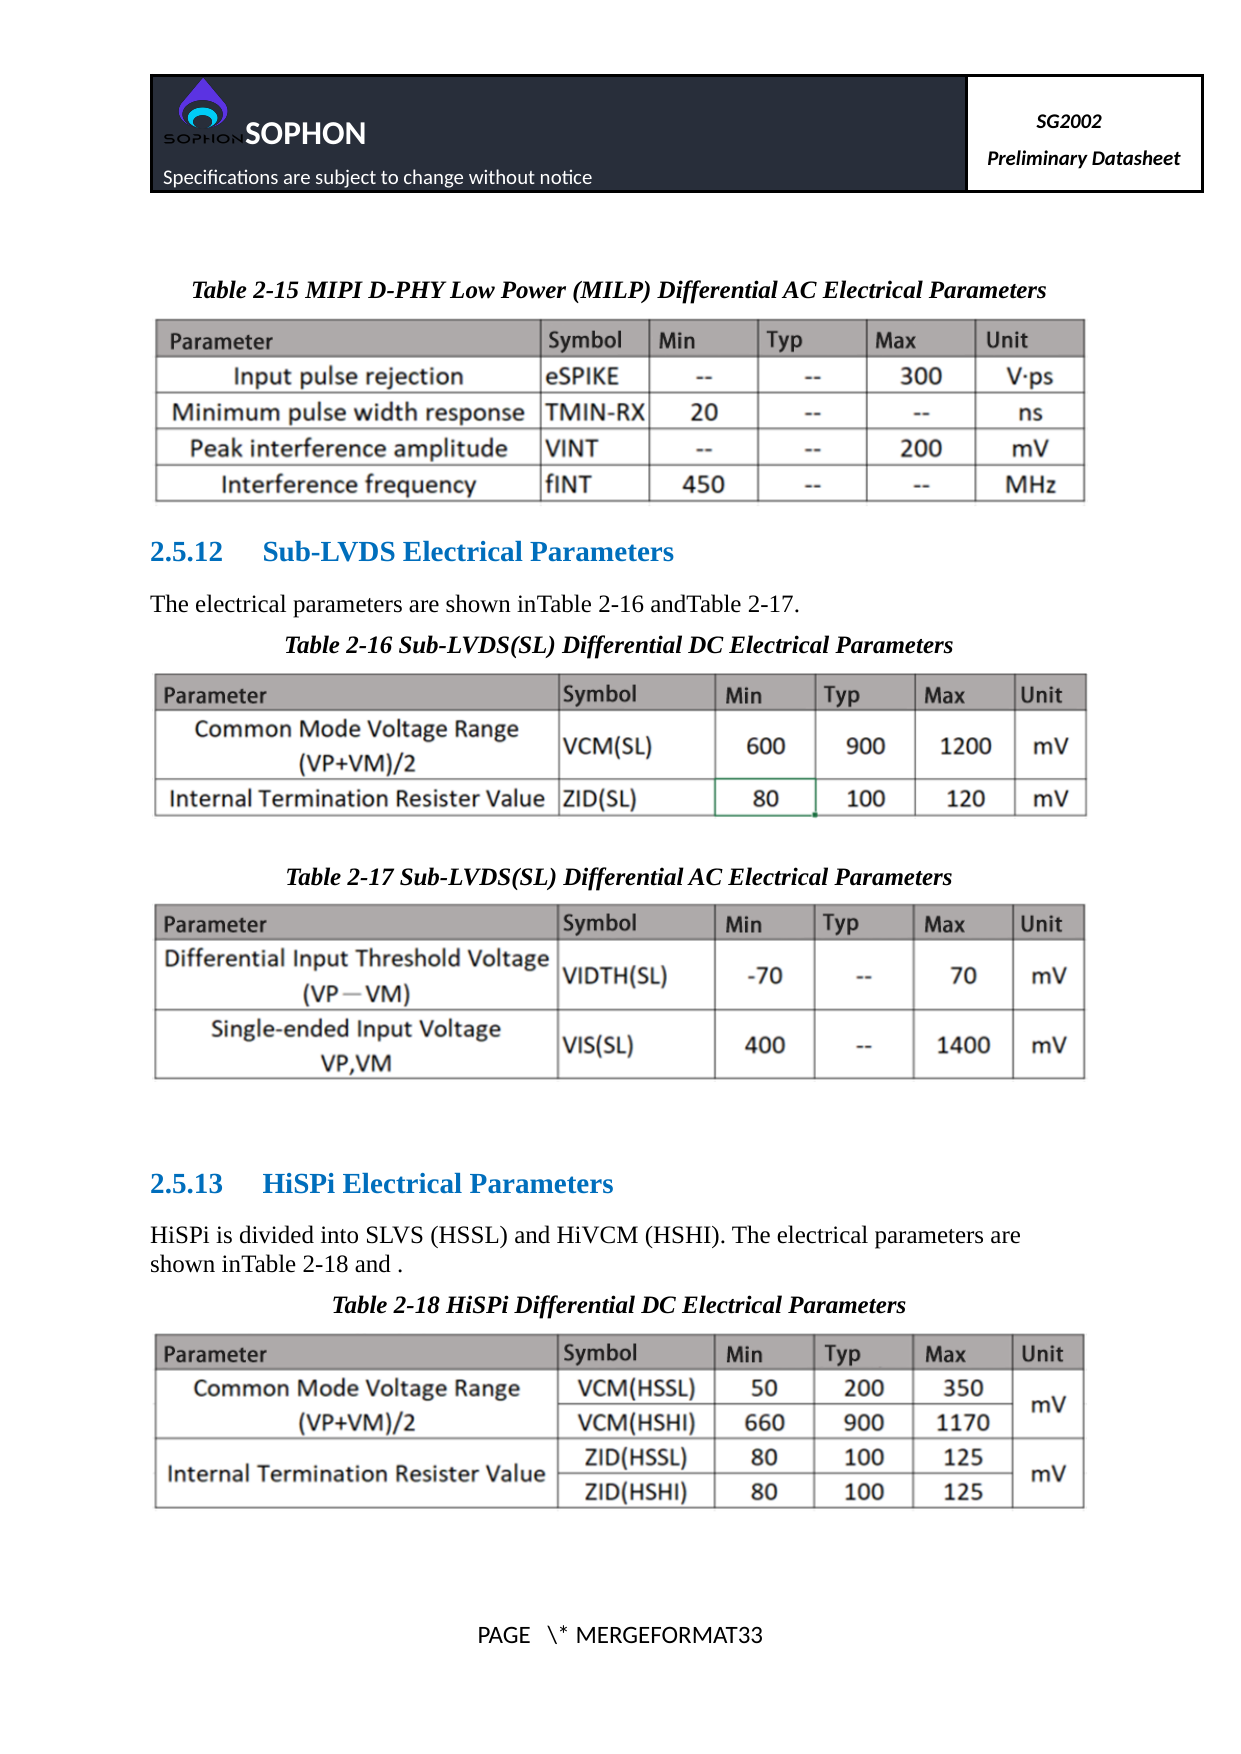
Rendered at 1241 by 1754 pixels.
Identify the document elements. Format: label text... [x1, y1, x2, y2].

subtitle Sub-LVDS Electrical Parameters [150, 534, 1090, 568]
subtitle HiSPi Electrical Parameters [150, 1166, 1090, 1199]
picture [150, 902, 1091, 1084]
picture [162, 77, 245, 145]
picture [150, 316, 1091, 510]
picture [151, 1331, 1090, 1515]
picture [150, 671, 1091, 821]
